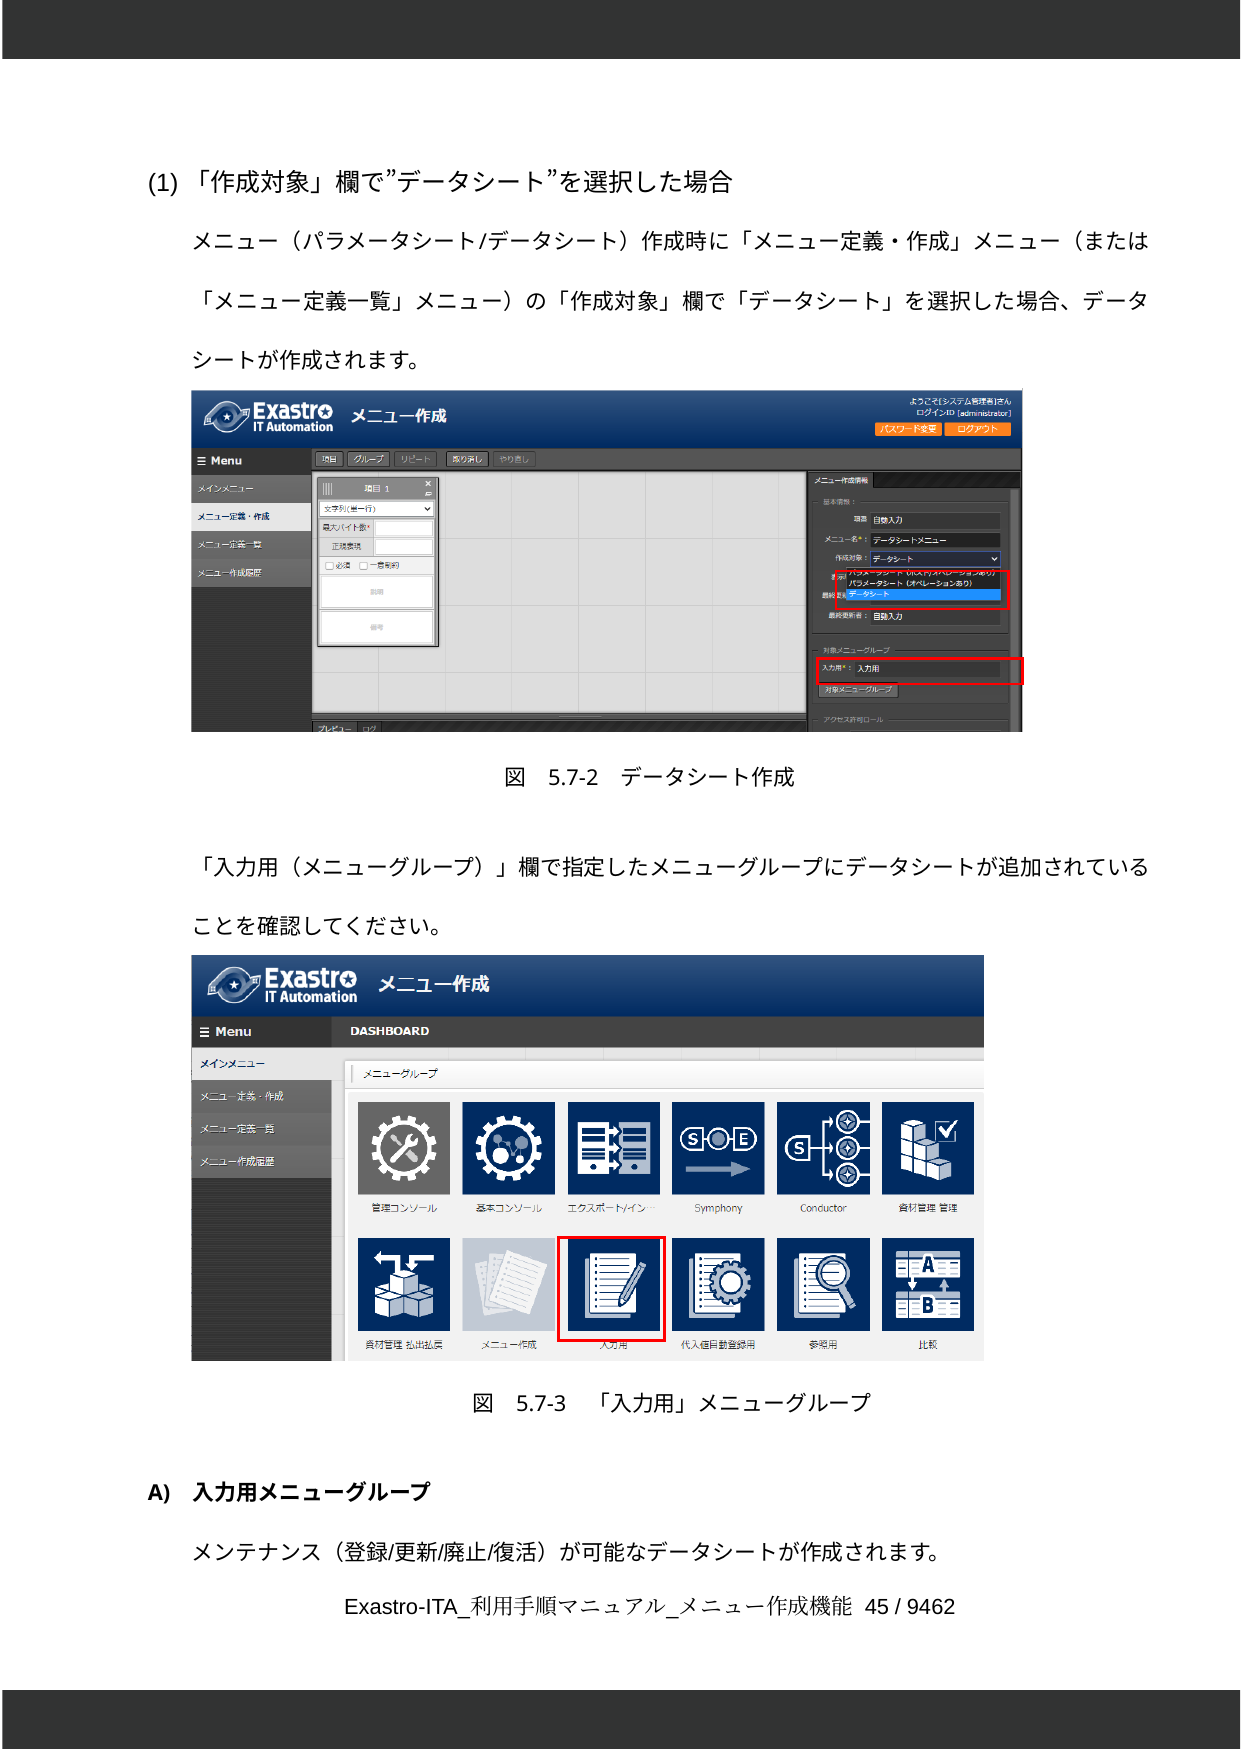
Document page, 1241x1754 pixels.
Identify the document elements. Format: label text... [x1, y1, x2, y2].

text A) 入力用メニューグループ [148, 1461, 1152, 1521]
picture [2, 0, 1241, 59]
picture [2, 1690, 1241, 1749]
picture [191, 388, 1023, 732]
picture [191, 955, 984, 1361]
text 図 5.7-2 データシート作成 [148, 746, 1152, 806]
picture [819, 660, 1021, 683]
text (1) 「作成対象」欄で”データシート”を選択した場合 [148, 151, 1152, 210]
list 図 5.7-3 「入力用」メニューグループ [191, 1372, 1152, 1432]
text メンテナンス（登録/更新/廃止/復活）が可能なデータシートが作成されます。 [191, 1521, 1152, 1581]
list 「入力用（メニューグループ）」欄で指定したメニューグループにデータシートが追加されていることを確認してください。 [191, 836, 1152, 955]
list メニュー（パラメータシート/データシート）作成時に「メニュー定義・作成」メニュー（または「メニュー定義一覧」メニュー）の「作成対象」欄で「データシート」を選択した場合、データシートが作成されます。 [191, 210, 1152, 389]
